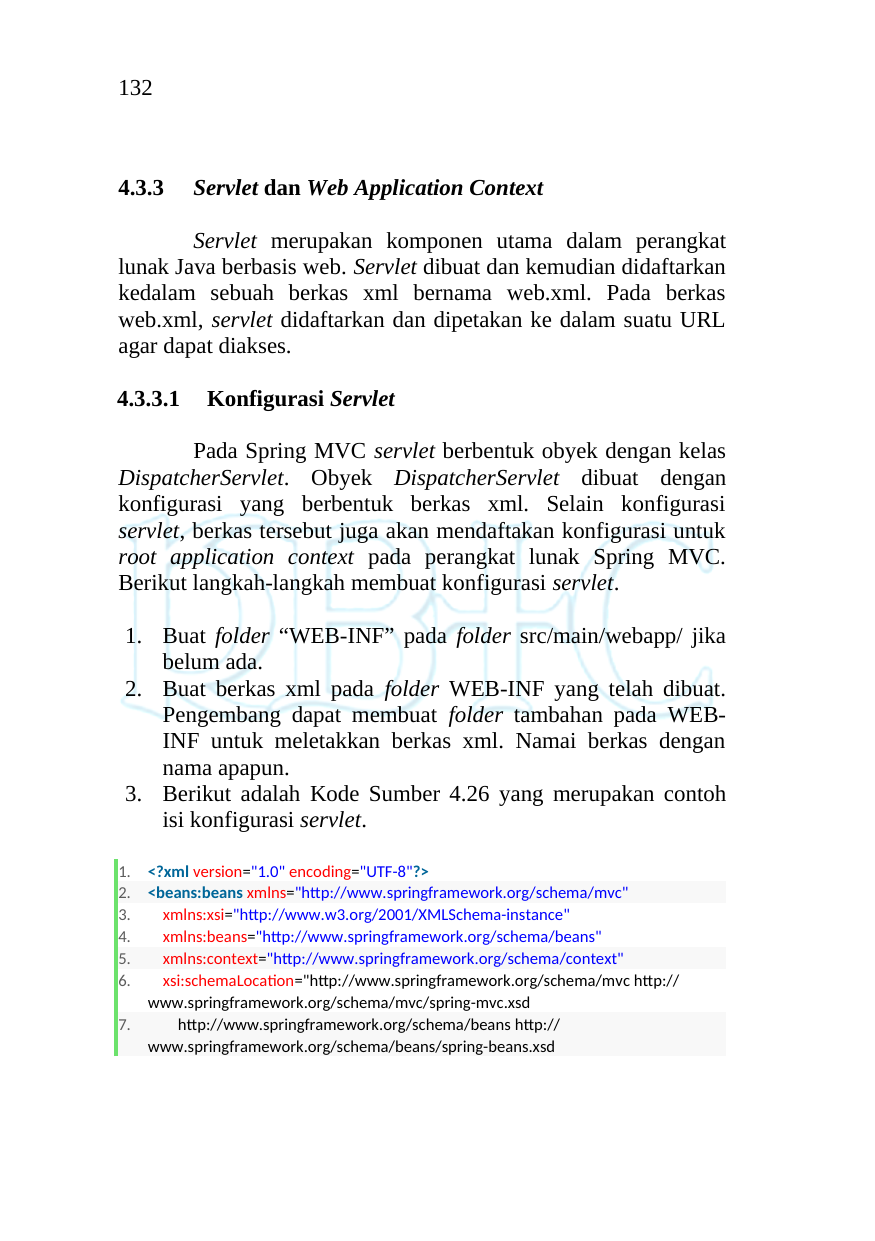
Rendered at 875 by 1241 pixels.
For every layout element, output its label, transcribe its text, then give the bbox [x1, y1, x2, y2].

list Buat berkas xml pada folder WEB-INF yang telah dibuat. Pengembang dapat membuat folder tambahan pada WEB-INF untuk meletakkan berkas xml. Namai berkas dengan nama apapun. [125, 675, 726, 780]
list xsi:schemaLocation="http://www.springframework.org/schema/mvc http://www.springframework.org/schema/mvc/spring-mvc.xsd [118, 969, 726, 1012]
list <?xml version="1.0" encoding="UTF-8"?> [118, 859, 726, 881]
list <beans:beans xmlns="http://www.springframework.org/schema/mvc" [118, 881, 726, 903]
subtitle Konfigurasi Servlet [117, 385, 726, 411]
list Berikut adalah Kode Sumber 4.26 yang merupakan contoh isi konfigurasi servlet. [125, 780, 726, 833]
text Pada Spring MVC servlet berbentuk obyek dengan kelas DispatcherServlet. Obyek DispatcherServlet dibuat dengan konfigurasi yang berbentuk berkas xml. Selain konfigurasi servlet, berkas tersebut juga akan mendaftakan konfigurasi untuk root application context pada perangkat lunak Spring MVC. Berikut langkah-langkah membuat konfigurasi servlet. [118, 438, 726, 596]
subtitle Servlet dan Web Application Context [118, 174, 726, 200]
list xmlns:beans="http://www.springframework.org/schema/beans" [118, 925, 726, 947]
list xmlns:context="http://www.springframework.org/schema/context" [118, 947, 726, 969]
list Buat folder “WEB-INF” pada folder src/main/webapp/ jika belum ada. [125, 622, 726, 675]
list http://www.springframework.org/schema/beans http://www.springframework.org/schema/beans/spring-beans.xsd [118, 1012, 726, 1056]
text Servlet merupakan komponen utama dalam perangkat lunak Java berbasis web. Servlet dibuat dan kemudian didaftarkan kedalam sebuah berkas xml bernama web.xml. Pada berkas web.xml, servlet didaftarkan dan dipetakan ke dalam suatu URL agar dapat diakses. [118, 227, 726, 358]
list xmlns:xsi="http://www.w3.org/2001/XMLSchema-instance" [118, 903, 726, 925]
